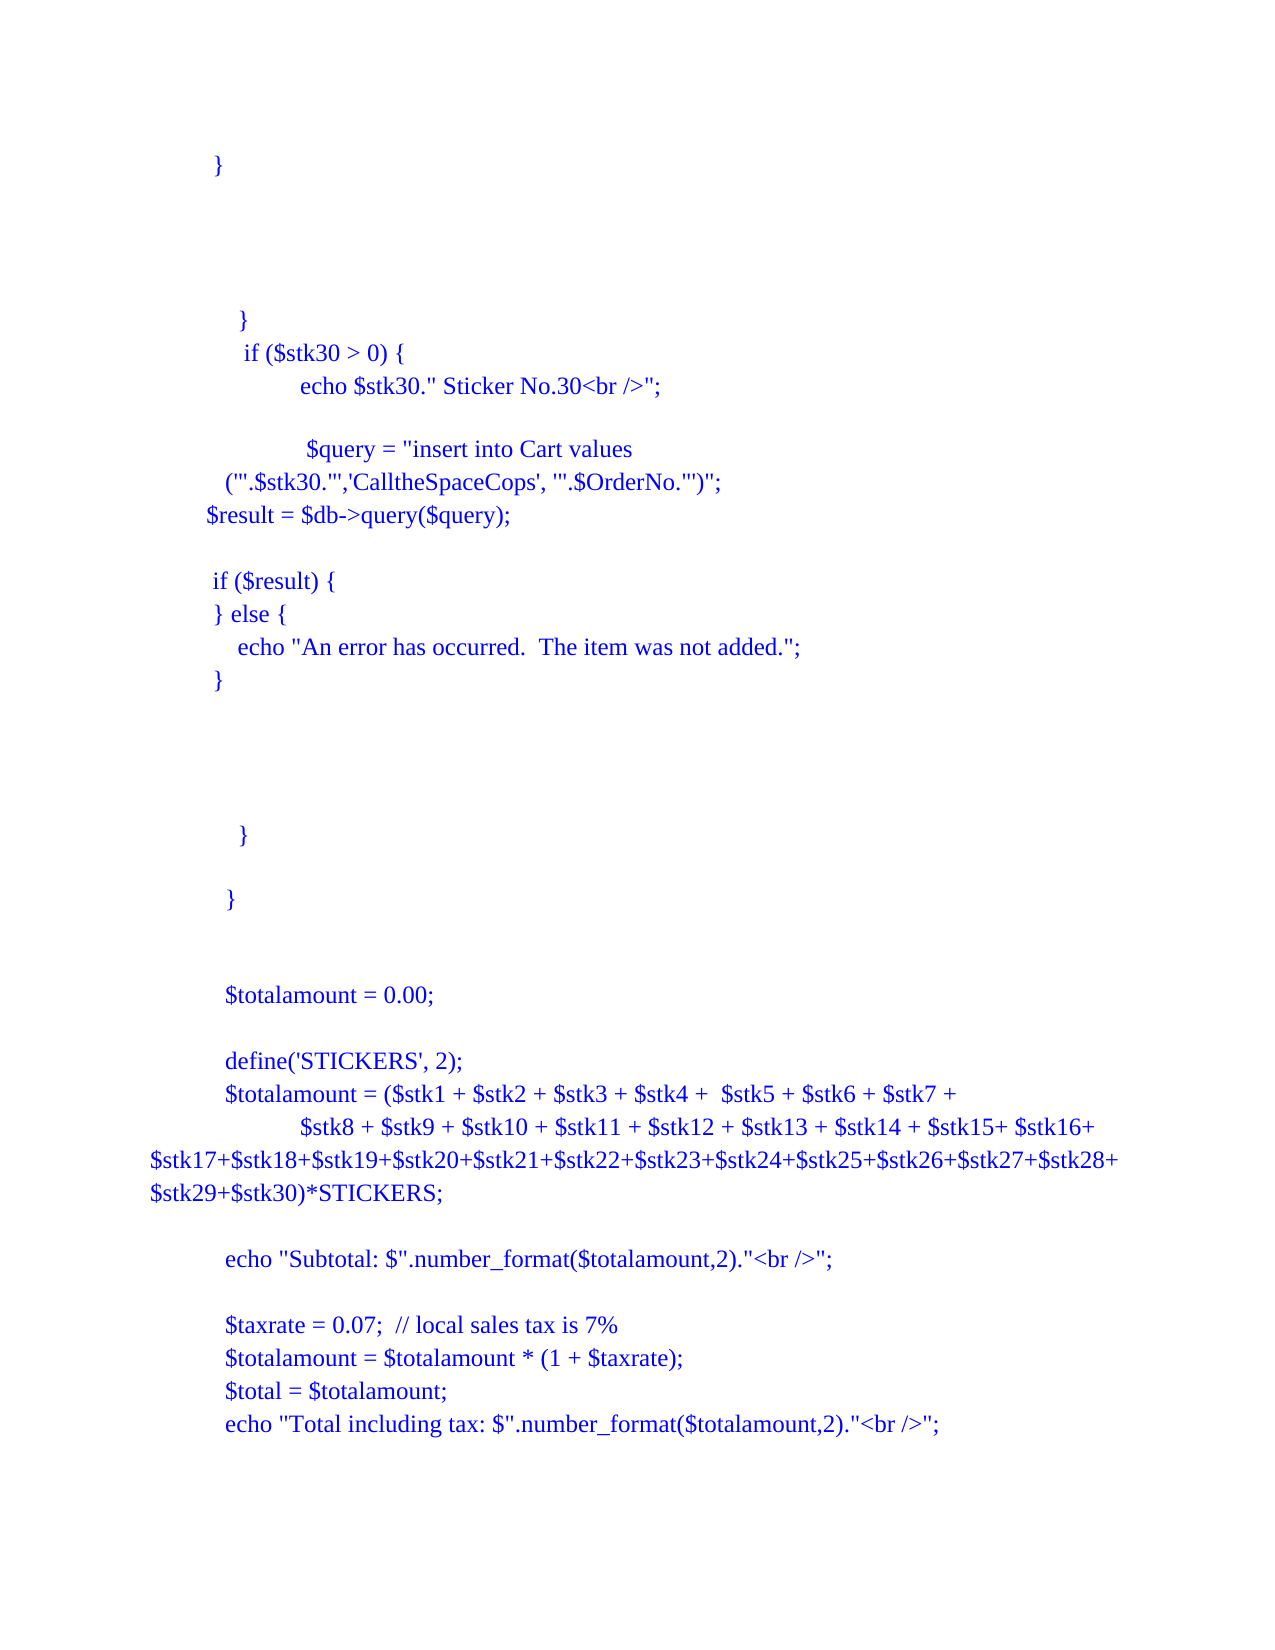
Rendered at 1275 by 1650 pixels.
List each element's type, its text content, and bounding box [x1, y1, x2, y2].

text ('".$stk30."','CalltheSpaceCops', '".$OrderNo."')"; [150, 467, 1125, 496]
text $total = $totalamount; [150, 1376, 1125, 1405]
text } [150, 820, 1125, 849]
text } [150, 666, 1125, 694]
text $totalamount = $totalamount * (1 + $taxrate); [150, 1343, 1125, 1372]
text $result = $db->query($query); [150, 500, 1125, 529]
text echo "An error has occurred. The item was not added."; [150, 632, 1125, 661]
text echo "Total including tax: $".number_format($totalamount,2)."<br />"; [150, 1409, 1125, 1438]
text $totalamount = ($stk1 + $stk2 + $stk3 + $stk4 + $stk5 + $stk6 + $stk7 + [150, 1079, 1125, 1108]
text } [150, 150, 1125, 179]
text } [150, 884, 1125, 913]
text $stk8 + $stk9 + $stk10 + $stk11 + $stk12 + $stk13 + $stk14 + $stk15+ $stk16+$stk17+$stk18+$stk19+$stk20+$stk21+$stk22+$stk23+$stk24+$stk25+$stk26+$stk27+$stk28+$stk29+$stk30)*STICKERS; [150, 1112, 1125, 1207]
text } else { [150, 599, 1125, 628]
text define('STICKERS', 2); [150, 1046, 1125, 1075]
text $totalamount = 0.00; [150, 980, 1125, 1009]
text if ($stk30 > 0) { [150, 338, 1125, 366]
text $taxrate = 0.07; // local sales tax is 7% [150, 1310, 1125, 1339]
text if ($result) { [150, 566, 1125, 595]
text echo $stk30." Sticker No.30<br />"; [150, 371, 1125, 399]
text $query = "insert into Cart values [150, 434, 1125, 463]
text } [150, 305, 1125, 333]
text echo "Subtotal: $".number_format($totalamount,2)."<br />"; [150, 1244, 1125, 1273]
